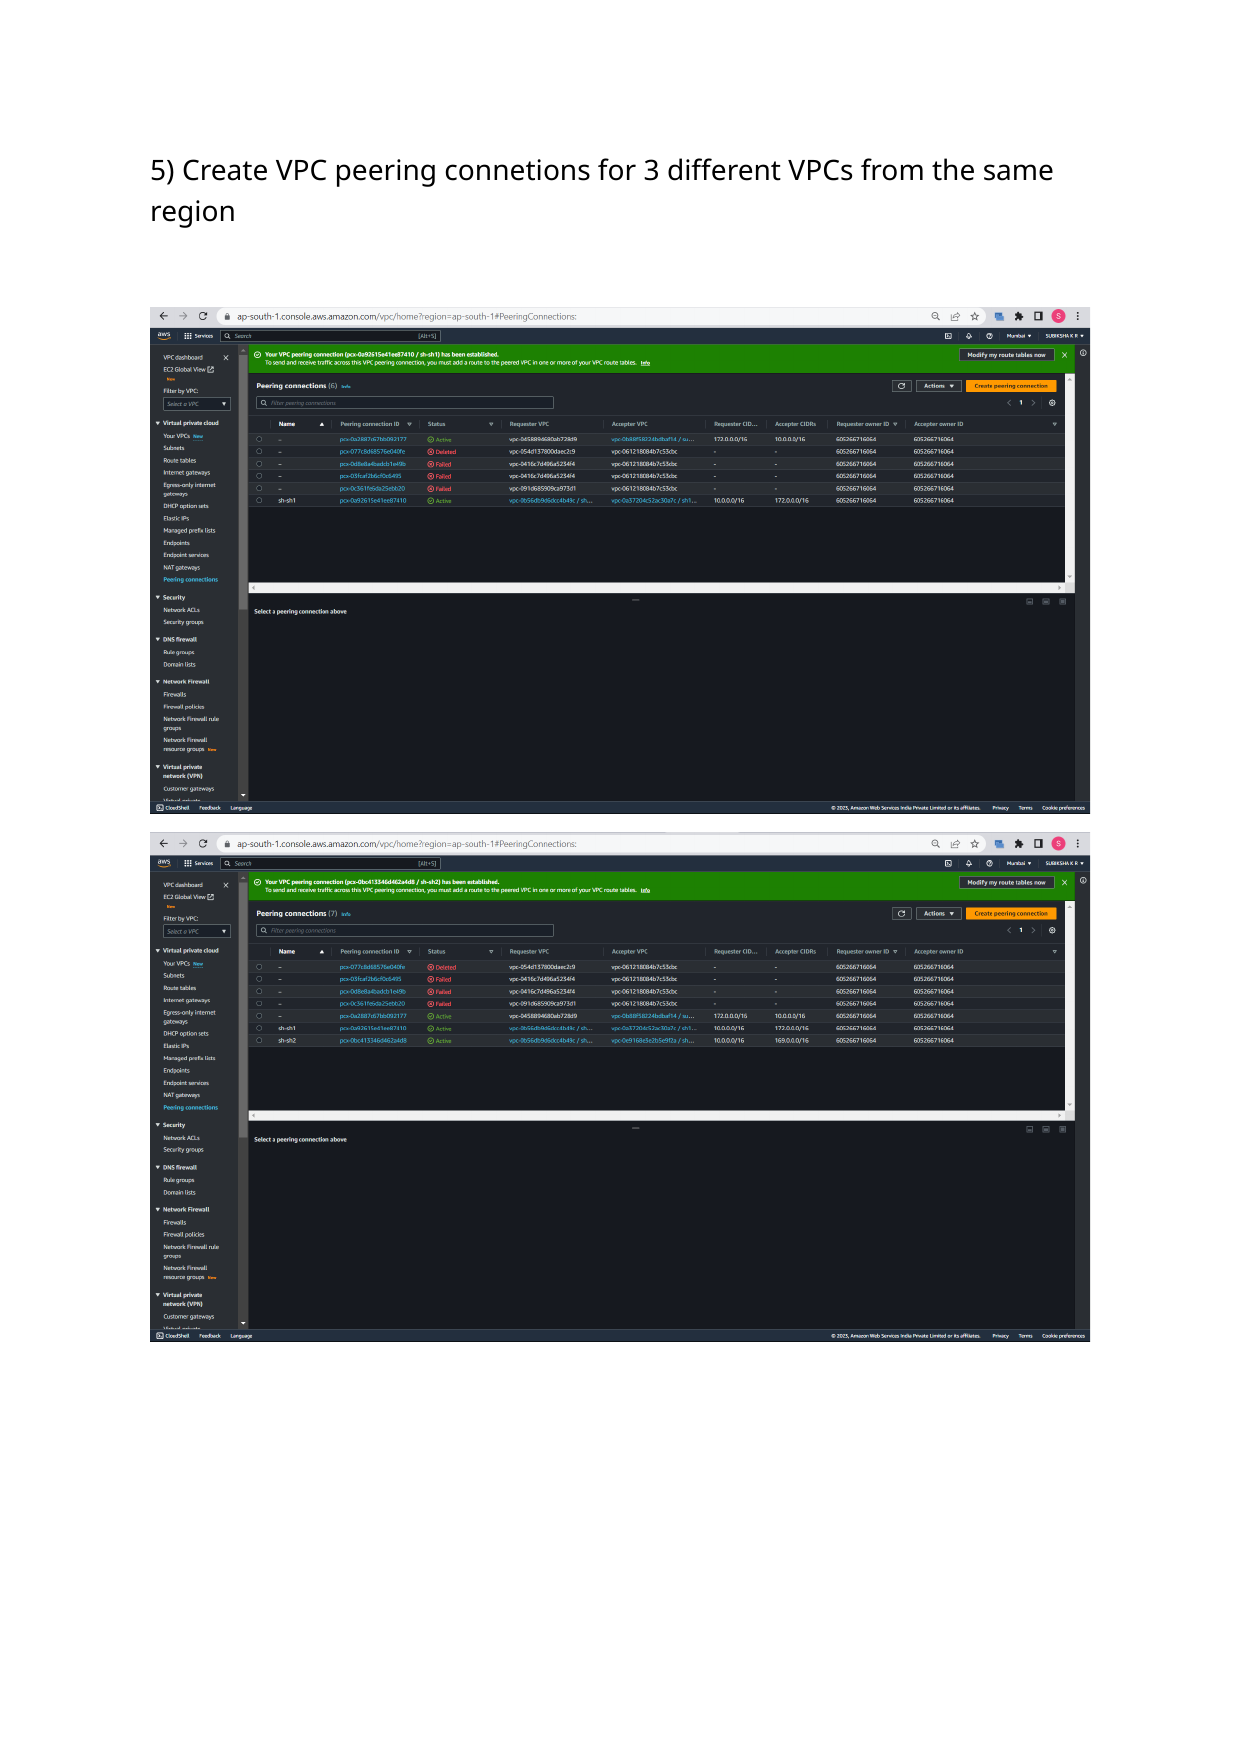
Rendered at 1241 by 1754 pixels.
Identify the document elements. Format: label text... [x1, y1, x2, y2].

picture [150, 832, 1091, 1342]
picture [150, 307, 1091, 814]
text 5) Create VPC peering connetions for 3 different VPCs from the same region [150, 150, 1090, 230]
